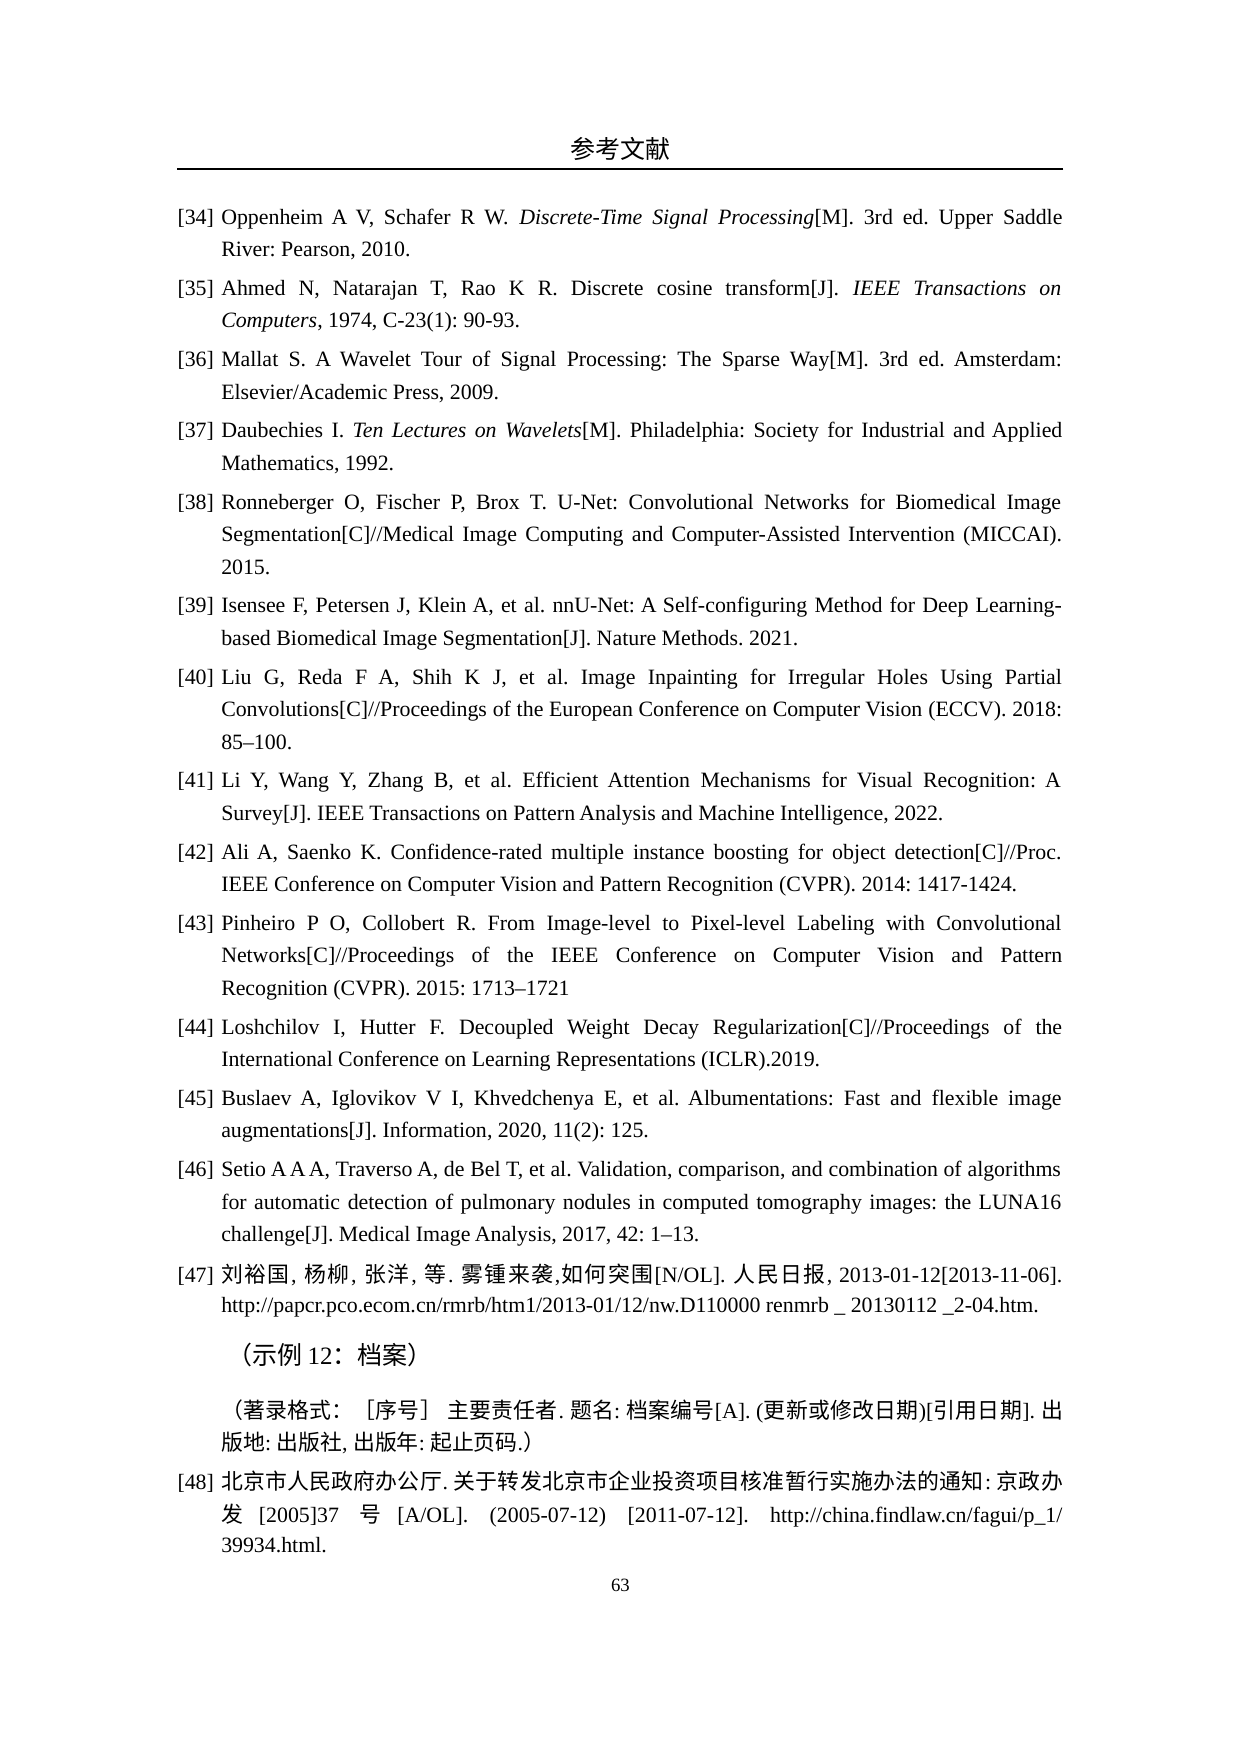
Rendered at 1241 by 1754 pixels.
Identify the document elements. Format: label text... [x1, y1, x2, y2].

list Setio A A A, Traverso A, de Bel T, et al. Validation, comparison, and combination of algorithms for automatic detection of pulmonary nodules in computed tomography images: the LUNA16 challenge[J]. Medical Image Analysis, 2017, 42: 1–13. [177, 1152, 1063, 1250]
list Loshchilov I, Hutter F. Decoupled Weight Decay Regularization[C]//Proceedings of the International Conference on Learning Representations (ICLR).2019. [177, 1010, 1063, 1075]
list 北京市人民政府办公厅. 关于转发北京市企业投资项目核准暂行实施办法的通知: 京政办发[2005]37号[A/OL]. (2005-07-12) [2011-07-12]. http://china.findlaw.cn/fagui/p_1/ 39934.html. [177, 1464, 1063, 1561]
list Liu G, Reda F A, Shih K J, et al. Image Inpainting for Irregular Holes Using Partial Convolutions[C]//Proceedings of the European Conference on Computer Vision (ECCV). 2018: 85–100. [177, 660, 1063, 757]
list Daubechies I. Ten Lectures on Wavelets[M]. Philadelphia: Society for Industrial and Applied Mathematics, 1992. [177, 414, 1063, 479]
list Ronneberger O, Fischer P, Brox T. U-Net: Convolutional Networks for Biomedical Image Segmentation[C]//Medical Image Computing and Computer-Assisted Intervention (MICCAI). 2015. [177, 485, 1063, 582]
list Buslaev A, Iglovikov V I, Khvedchenya E, et al. Albumentations: Fast and flexible image augmentations[J]. Information, 2020, 11(2): 125. [177, 1081, 1063, 1146]
list Ali A, Saenko K. Confidence-rated multiple instance boosting for object detection[C]//Proc. IEEE Conference on Computer Vision and Pattern Recognition (CVPR). 2014: 1417-1424. [177, 835, 1063, 900]
text （示例12：档案） [177, 1321, 1063, 1386]
list Mallat S. A Wavelet Tour of Signal Processing: The Sparse Way[M]. 3rd ed. Amsterdam: Elsevier/Academic Press, 2009. [177, 342, 1063, 407]
list Isensee F, Petersen J, Klein A, et al. nnU-Net: A Self-configuring Method for Deep Learning-based Biomedical Image Segmentation[J]. Nature Methods. 2021. [177, 589, 1063, 654]
list 刘裕国, 杨柳, 张洋, 等. 雾锺来袭,如何突围[N/OL]. 人民日报, 2013-01-12[2013-11-06]. http://papcr.pco.ecom.cn/rmrb/htm1/2013-01/12/nw.D110000 renmrb _ 20130112 _2-04.htm. [177, 1256, 1063, 1321]
list Oppenheim A V, Schafer R W. Discrete-Time Signal Processing[M]. 3rd ed. Upper Saddle River: Pearson, 2010. [177, 200, 1063, 265]
list Li Y, Wang Y, Zhang B, et al. Efficient Attention Mechanisms for Visual Recognition: A Survey[J]. IEEE Transactions on Pattern Analysis and Machine Intelligence, 2022. [177, 764, 1063, 829]
list Ahmed N, Natarajan T, Rao K R. Discrete cosine transform[J]. IEEE Transactions on Computers, 1974, C-23(1): 90-93. [177, 271, 1063, 336]
list Pinheiro P O, Collobert R. From Image-level to Pixel-level Labeling with Convolutional Networks[C]//Proceedings of the IEEE Conference on Computer Vision and Pattern Recognition (CVPR). 2015: 1713–1721 [177, 906, 1063, 1004]
list （著录格式：［序号］ 主要责任者. 题名: 档案编号[A]. (更新或修改日期)[引用日期]. 出版地: 出版社, 出版年: 起止页码.） [221, 1392, 1063, 1457]
